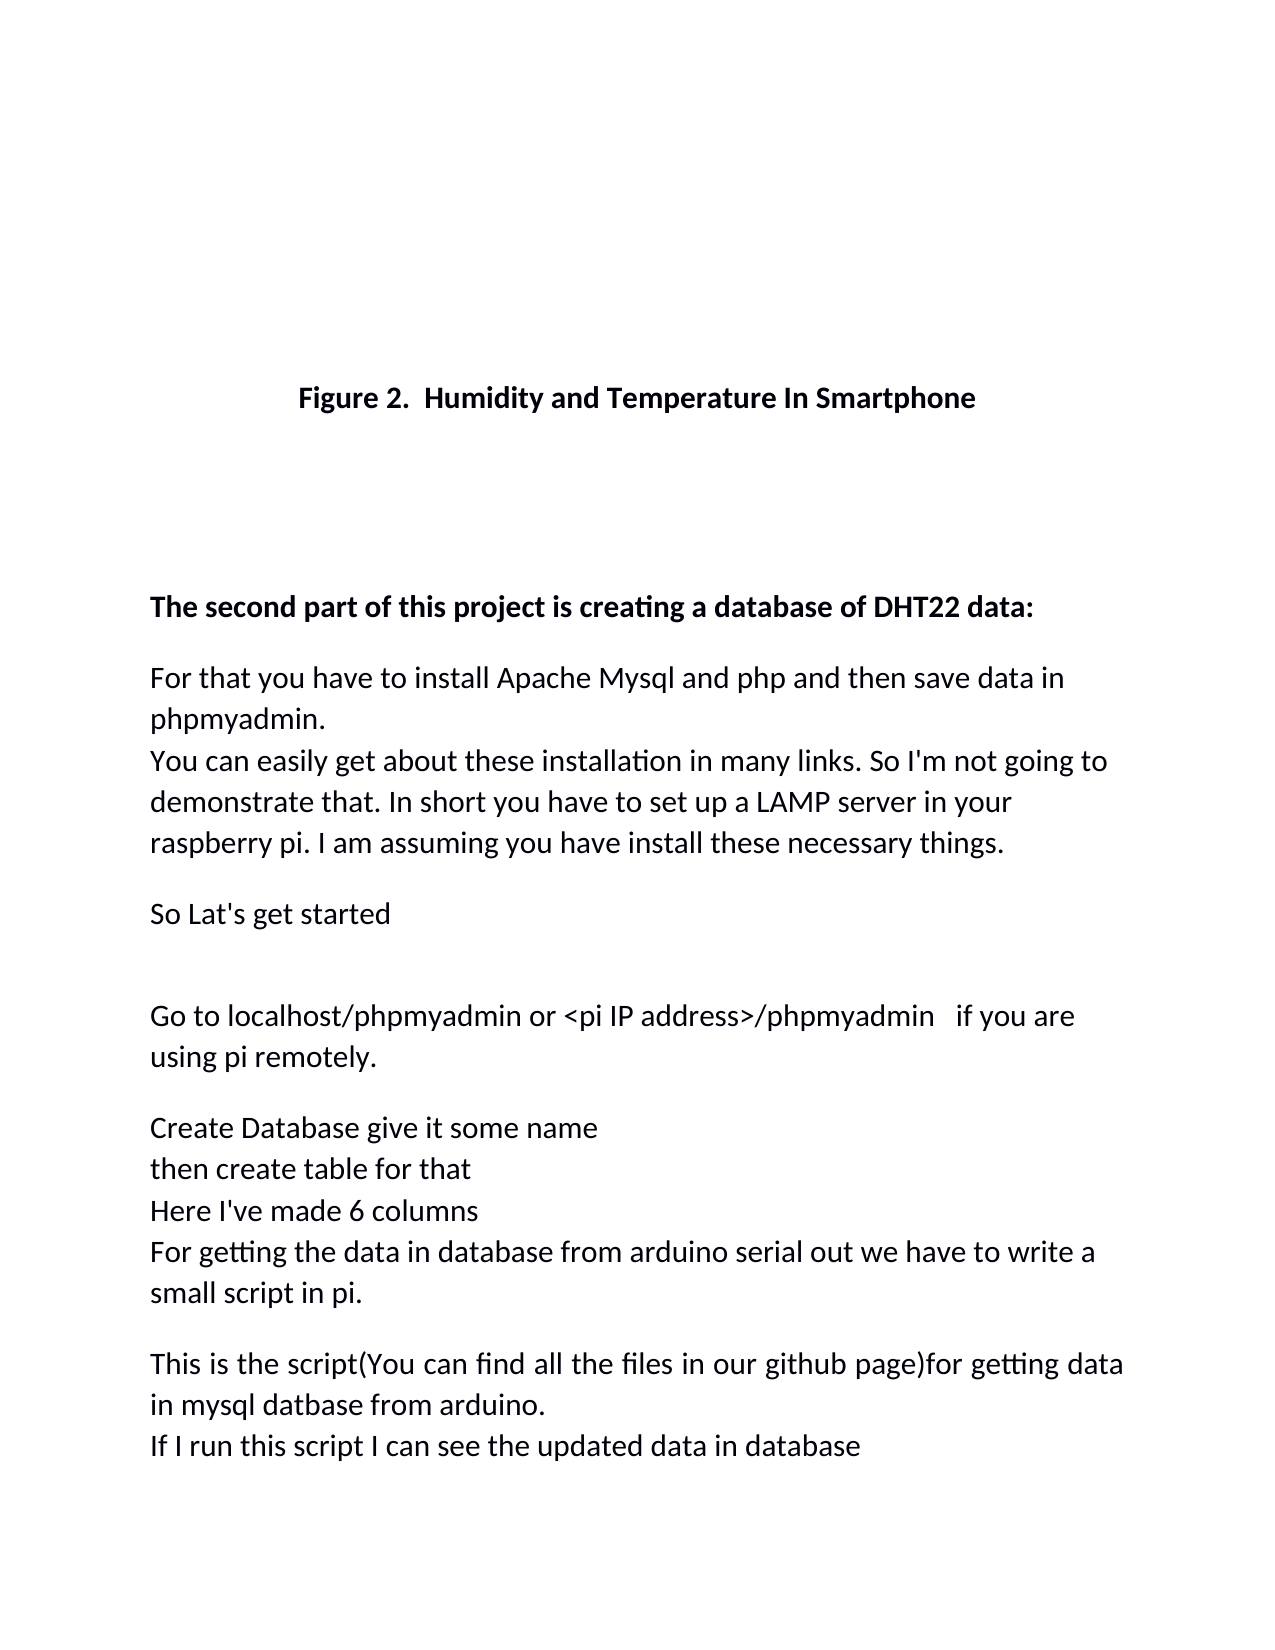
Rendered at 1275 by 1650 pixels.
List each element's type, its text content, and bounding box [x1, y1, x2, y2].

list Create Database give it some name [150, 1108, 1125, 1146]
list If I run this script I can see the updated data in database [150, 1427, 1125, 1465]
list Go to localhost/phpmyadmin or <pi IP address>/phpmyadmin if you are using pi remotely. [150, 996, 1125, 1075]
list For getting the data in database from arduino serial out we have to write a small script in pi. [150, 1232, 1125, 1311]
list then create table for that [150, 1149, 1125, 1188]
list Here I've made 6 columns [150, 1191, 1125, 1229]
text Figure 2. Humidity and Temperature In Smartphone [150, 378, 1125, 416]
list So Lat's get started [150, 894, 1125, 932]
list You can easily get about these installation in many links. So I'm not going to demonstrate that. In short you have to set up a LAMP server in your raspberry pi. I am assuming you have install these necessary things. [150, 741, 1125, 861]
list The second part of this project is creating a database of DHT22 data: [150, 587, 1125, 625]
list For that you have to install Apache Mysql and php and then save data in phpmyadmin. [150, 658, 1125, 738]
list This is the script(You can find all the files in our github page)for getting data in mysql datbase from arduino. [150, 1344, 1125, 1423]
